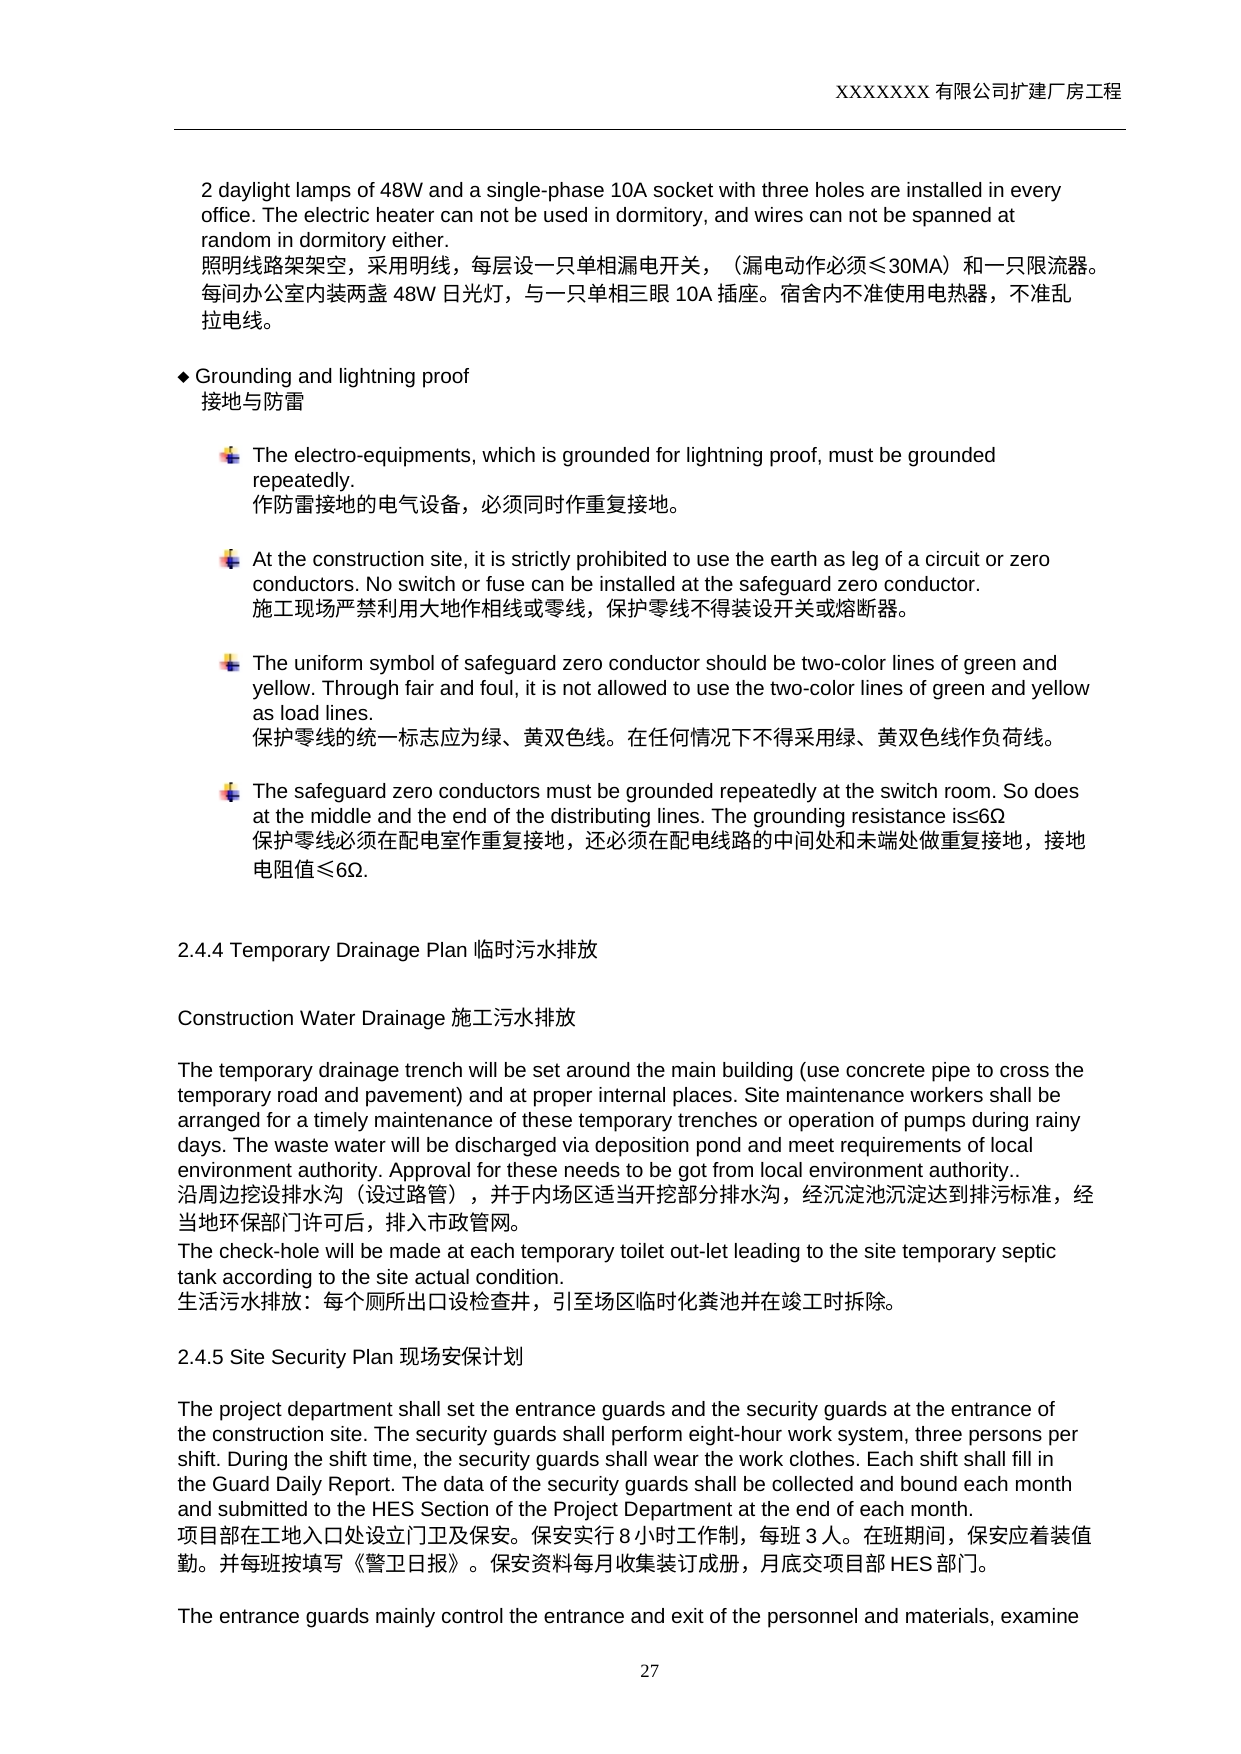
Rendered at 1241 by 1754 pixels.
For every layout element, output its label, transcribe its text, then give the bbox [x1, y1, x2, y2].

text 27 [640, 1661, 1240, 1682]
text 保护零线的统一标志应为绿、黄双色线。在任何情况下不得采用绿、黄双色线作负荷线。 [252, 725, 1240, 750]
text yellow. Through fair and foul, it is not allowed to use the two-color lines of green and yellow [252, 675, 1240, 700]
picture [218, 549, 243, 569]
text 作防雷接地的电气设备，必须同时作重复接地。 [252, 493, 1240, 518]
text The safeguard zero conductors must be grounded repeatedly at the switch room. So does [252, 779, 1240, 804]
text 保护零线必须在配电室作重复接地，还必须在配电线路的中间处和未端处做重复接地，接地 [252, 829, 1240, 854]
text 勤。并每班按填写《警卫日报》。保安资料每月收集装订成册，月底交项目部HES部门。 [177, 1548, 1240, 1577]
picture [218, 781, 243, 802]
text office. The electric heater can not be used in dormitory, and wires can not be spanned at [201, 202, 1240, 227]
text XXXXXXX 有限公司扩建厂房工程 [835, 82, 1240, 103]
text 2.4.4 Temporary Drainage Plan 临时污水排放 [177, 938, 1240, 962]
picture [218, 445, 243, 467]
text  Grounding and lightning proof [177, 363, 1240, 389]
text The check-hole will be made at each temporary toilet out-let leading to the site temporary septic [177, 1236, 1240, 1264]
text the construction site. The security guards shall perform eight-hour work system, three persons per [177, 1421, 1240, 1447]
text The entrance guards mainly control the entrance and exit of the personnel and materials, examine [177, 1604, 1240, 1629]
text shift. During the shift time, the security guards shall wear the work clothes. Each shift shall fill in [177, 1447, 1240, 1472]
text 当地环保部门许可后，排入市政管网。 [177, 1207, 1240, 1236]
text as load lines. [252, 700, 1240, 725]
text conductors. No switch or fuse can be installed at the safeguard zero conductor. [252, 571, 1240, 596]
text days. The waste water will be discharged via deposition pond and meet requirements of local [177, 1132, 1240, 1157]
text at the middle and the end of the distributing lines. The grounding resistance is≤6Ω [252, 804, 1240, 829]
text 接地与防雷 [201, 389, 1240, 414]
text 施工现场严禁利用大地作相线或零线，保护零线不得装设开关或熔断器。 [252, 596, 1240, 621]
text arranged for a timely maintenance of these temporary trenches or operation of pumps during rainy [177, 1107, 1240, 1132]
text 项目部在工地入口处设立门卫及保安。保安实行8小时工作制，每班3人。在班期间，保安应着装值 [177, 1522, 1240, 1548]
text 生活污水排放：每个厕所出口设检查井，引至场区临时化粪池并在竣工时拆除。 [177, 1289, 1240, 1314]
text 拉电线。 [201, 307, 1240, 334]
text The electro-equipments, which is grounded for lightning proof, must be grounded [252, 443, 1240, 468]
text random in dormitory either. [201, 227, 1240, 252]
text 照明线路架架空，采用明线，每层设一只单相漏电开关，（漏电动作必须≤30MA）和一只限流器。 [201, 252, 1240, 279]
text the Guard Daily Report. The data of the security guards shall be collected and bound each month [177, 1472, 1240, 1497]
text temporary road and pavement) and at proper internal places. Site maintenance workers shall be [177, 1082, 1240, 1107]
text The uniform symbol of safeguard zero conductor should be two-color lines of green and [252, 651, 1240, 675]
text repeatedly. [252, 468, 1240, 493]
text 2 daylight lamps of 48W and a single-phase 10A socket with three holes are installed in every [201, 178, 1240, 202]
picture [218, 651, 243, 673]
text tank according to the site actual condition. [177, 1264, 1240, 1289]
text At the construction site, it is strictly prohibited to use the earth as leg of a circuit or zero [252, 547, 1240, 571]
text Construction Water Drainage 施工污水排放 [177, 1005, 1240, 1030]
text environment authority. Approval for these needs to be got from local environment authority.. [177, 1157, 1240, 1182]
text 每间办公室内装两盏 48W 日光灯，与一只单相三眼 10A 插座。宿舍内不准使用电热器，不准乱 [201, 279, 1240, 307]
text The temporary drainage trench will be set around the main building (use concrete pipe to cross the [177, 1057, 1240, 1082]
text 沿周边挖设排水沟（设过路管），并于内场区适当开挖部分排水沟，经沉淀池沉淀达到排污标准，经 [177, 1182, 1240, 1207]
text and submitted to the HES Section of the Project Department at the end of each month. [177, 1497, 1240, 1522]
text 2.4.5 Site Security Plan 现场安保计划 [177, 1345, 1240, 1369]
text 电阻值≤6Ω. [252, 854, 1240, 884]
text The project department shall set the entrance guards and the security guards at the entrance of [177, 1397, 1240, 1421]
